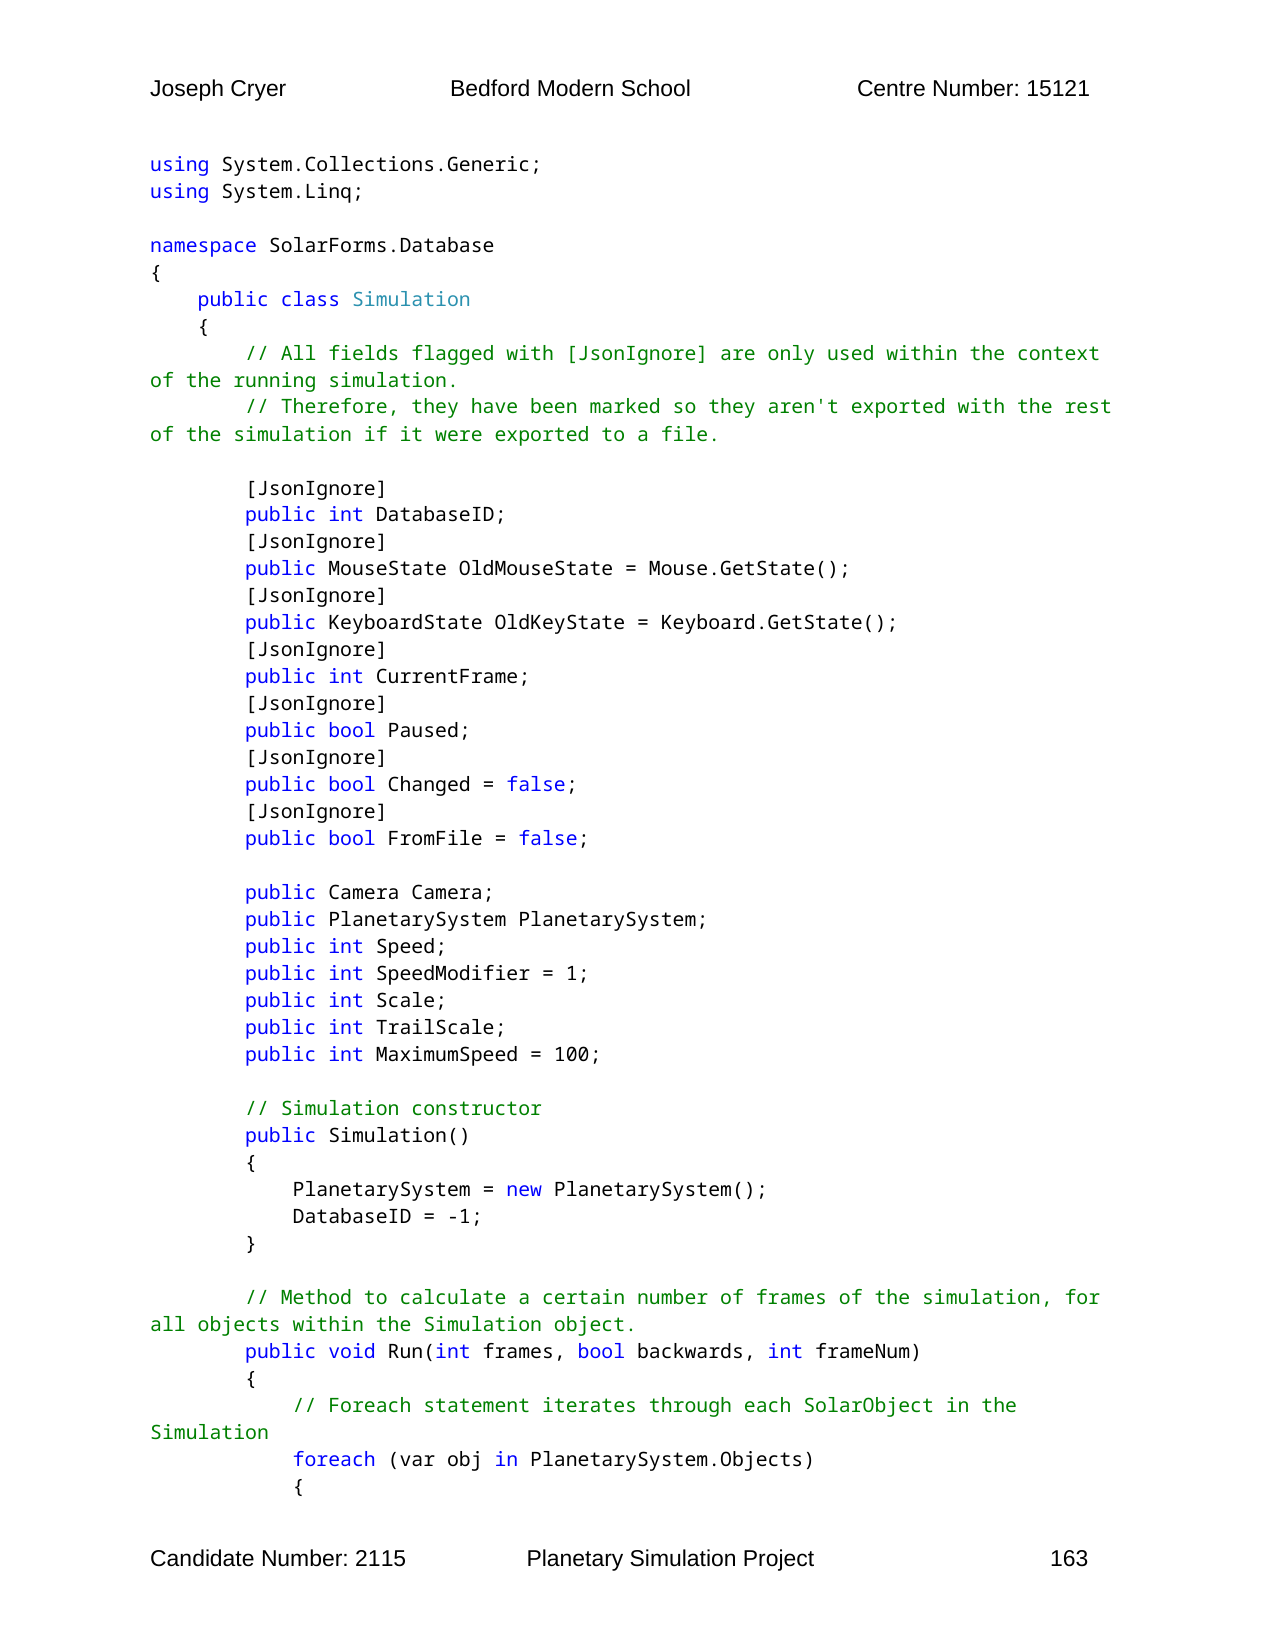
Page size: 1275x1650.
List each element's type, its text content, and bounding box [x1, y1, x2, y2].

text public KeyboardState OldKeyState = Keyboard.GetState(); [150, 609, 1125, 636]
text public bool Paused; [150, 717, 1125, 743]
text public Simulation() [150, 1121, 1125, 1148]
text public int MaximumSpeed = 100; [150, 1040, 1125, 1067]
text public Camera Camera; [150, 878, 1125, 905]
text } [150, 1229, 1125, 1256]
text { [150, 258, 1125, 285]
text public bool Changed = false; [150, 771, 1125, 797]
text using System.Collections.Generic; [150, 150, 1125, 177]
text DatabaseID = -1; [150, 1202, 1125, 1229]
text // Simulation constructor [150, 1094, 1125, 1121]
text [JsonIgnore] [150, 689, 1125, 717]
text namespace SolarForms.Database [150, 231, 1125, 258]
text public int TrailScale; [150, 1013, 1125, 1040]
text public int Speed; [150, 932, 1125, 959]
text { [150, 312, 1125, 339]
text public int Scale; [150, 986, 1125, 1013]
text public int SpeedModifier = 1; [150, 959, 1125, 986]
text [JsonIgnore] [150, 797, 1125, 824]
text [JsonIgnore] [150, 528, 1125, 555]
text [JsonIgnore] [150, 743, 1125, 771]
text // Therefore, they have been marked so they aren't exported with the rest of the simulation if it were exported to a file. [150, 393, 1125, 447]
text public PlanetarySystem PlanetarySystem; [150, 905, 1125, 932]
text public MouseState OldMouseState = Mouse.GetState(); [150, 555, 1125, 582]
text using System.Linq; [150, 177, 1125, 204]
text public int DatabaseID; [150, 501, 1125, 528]
text public class Simulation [150, 285, 1125, 312]
text [JsonIgnore] [150, 582, 1125, 609]
text public int CurrentFrame; [150, 663, 1125, 689]
text PlanetarySystem = new PlanetarySystem(); [150, 1175, 1125, 1202]
text public bool FromFile = false; [150, 824, 1125, 851]
text [JsonIgnore] [150, 474, 1125, 501]
text // Method to calculate a certain number of frames of the simulation, for all objects within the Simulation object. [150, 1283, 1125, 1337]
text [JsonIgnore] [150, 636, 1125, 663]
text { [150, 1148, 1125, 1175]
text // All fields flagged with [JsonIgnore] are only used within the context of the running simulation. [150, 339, 1125, 393]
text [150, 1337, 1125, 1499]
